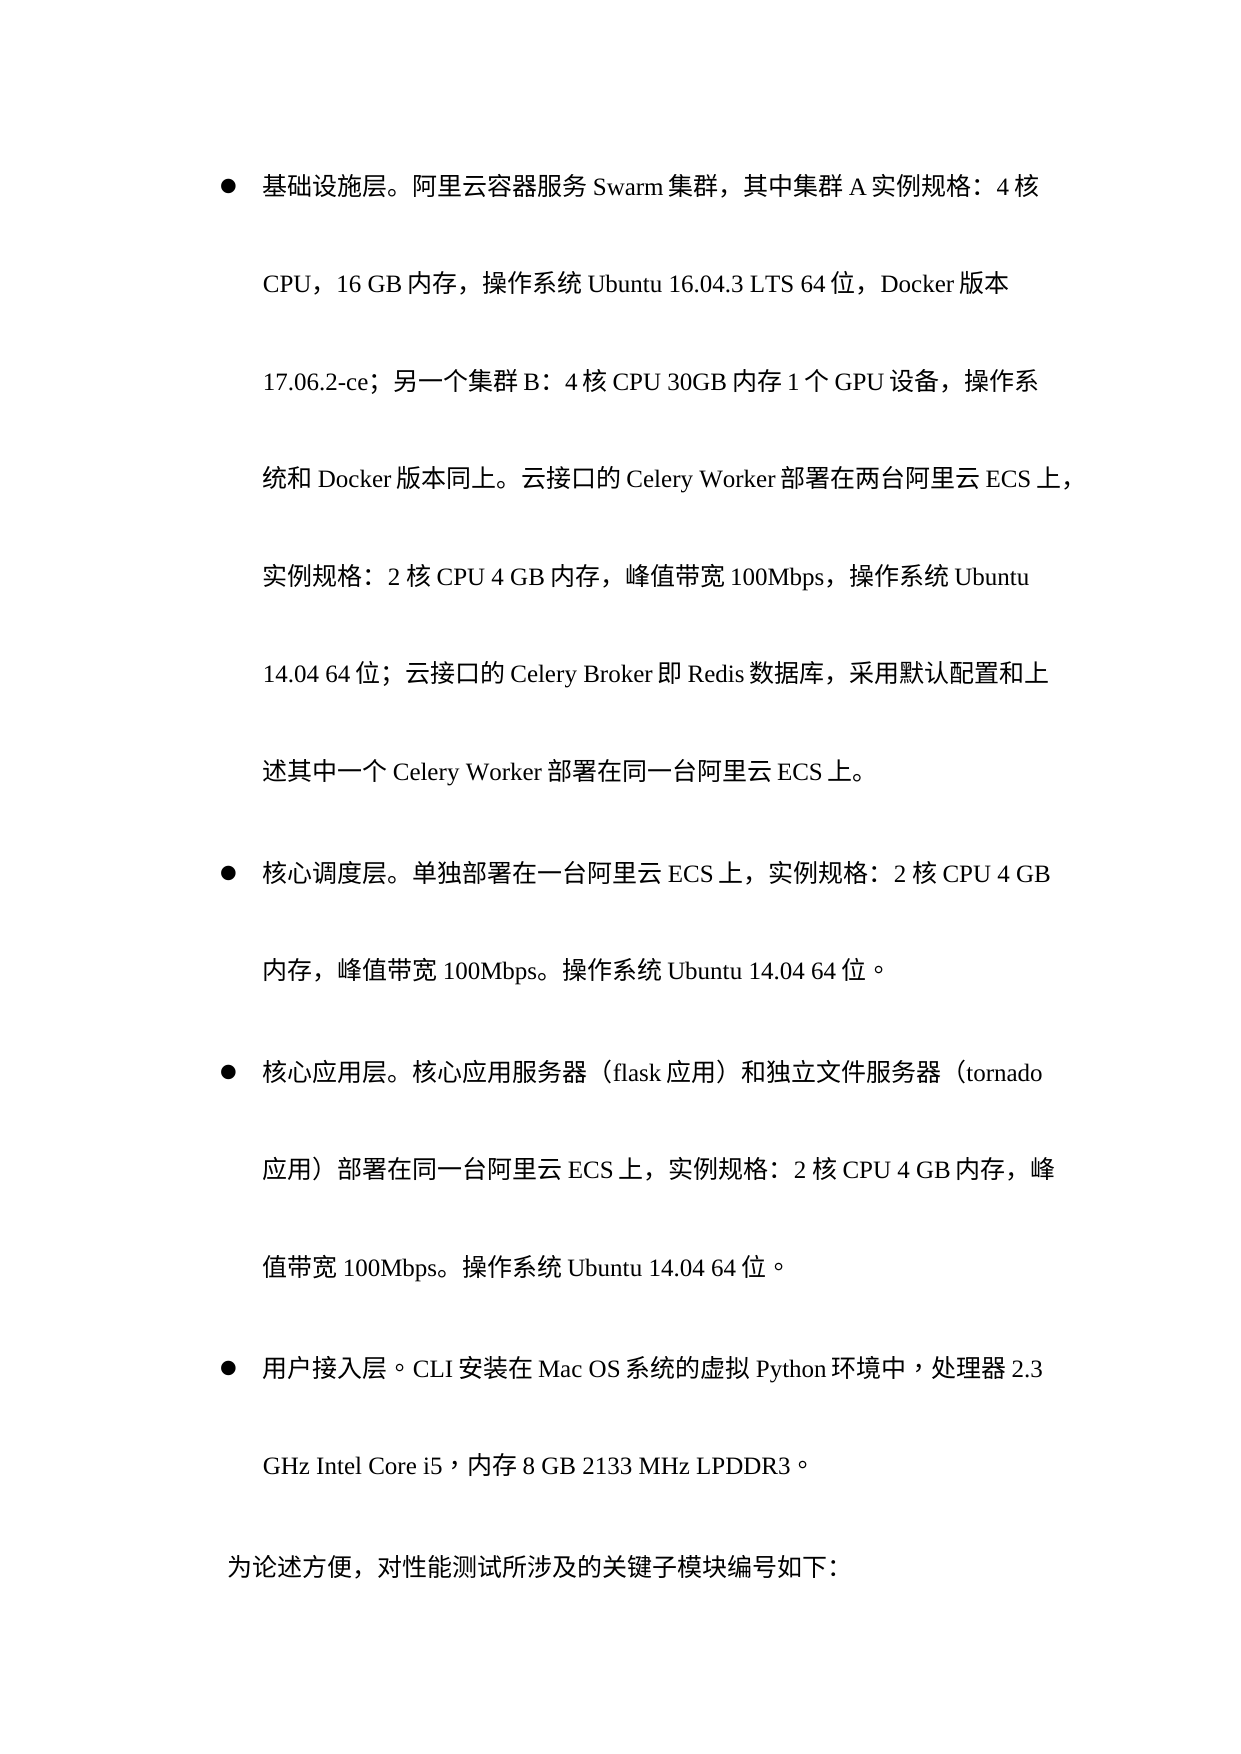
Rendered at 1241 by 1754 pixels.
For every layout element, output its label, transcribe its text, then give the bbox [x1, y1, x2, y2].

list 核心应用层。核心应用服务器（flask应用）和独立文件服务器（tornado应用）部署在同一台阿里云ECS上，实例规格：2 核CPU 4 GB内存，峰值带宽100Mbps。操作系统Ubuntu 14.04 64位。 [219, 1038, 1063, 1298]
text 为论述方便，对性能测试所涉及的关键子模块编号如下： [177, 1533, 1063, 1598]
list 用户接入层。CLI安装在Mac OS系统的虚拟Python环境中，处理器2.3 GHz Intel Core i5，内存8 GB 2133 MHz LPDDR3。 [219, 1335, 1063, 1497]
list 基础设施层。阿里云容器服务Swarm集群，其中集群A实例规格：4核CPU，16 GB内存，操作系统Ubuntu 16.04.3 LTS 64位，Docker版本17.06.2-ce；另一个集群B：4核CPU 30GB内存1个GPU设备，操作系统和Docker版本同上。云接口的Celery Worker部署在两台阿里云ECS上，实例规格：2 核CPU 4 GB内存，峰值带宽100Mbps，操作系统Ubuntu 14.04 64位；云接口的Celery Broker即Redis数据库，采用默认配置和上述其中一个Celery Worker部署在同一台阿里云ECS上。 [219, 152, 1063, 802]
list 核心调度层。单独部署在一台阿里云ECS上，实例规格：2 核CPU 4 GB内存，峰值带宽100Mbps。操作系统Ubuntu 14.04 64位。 [219, 839, 1063, 1001]
